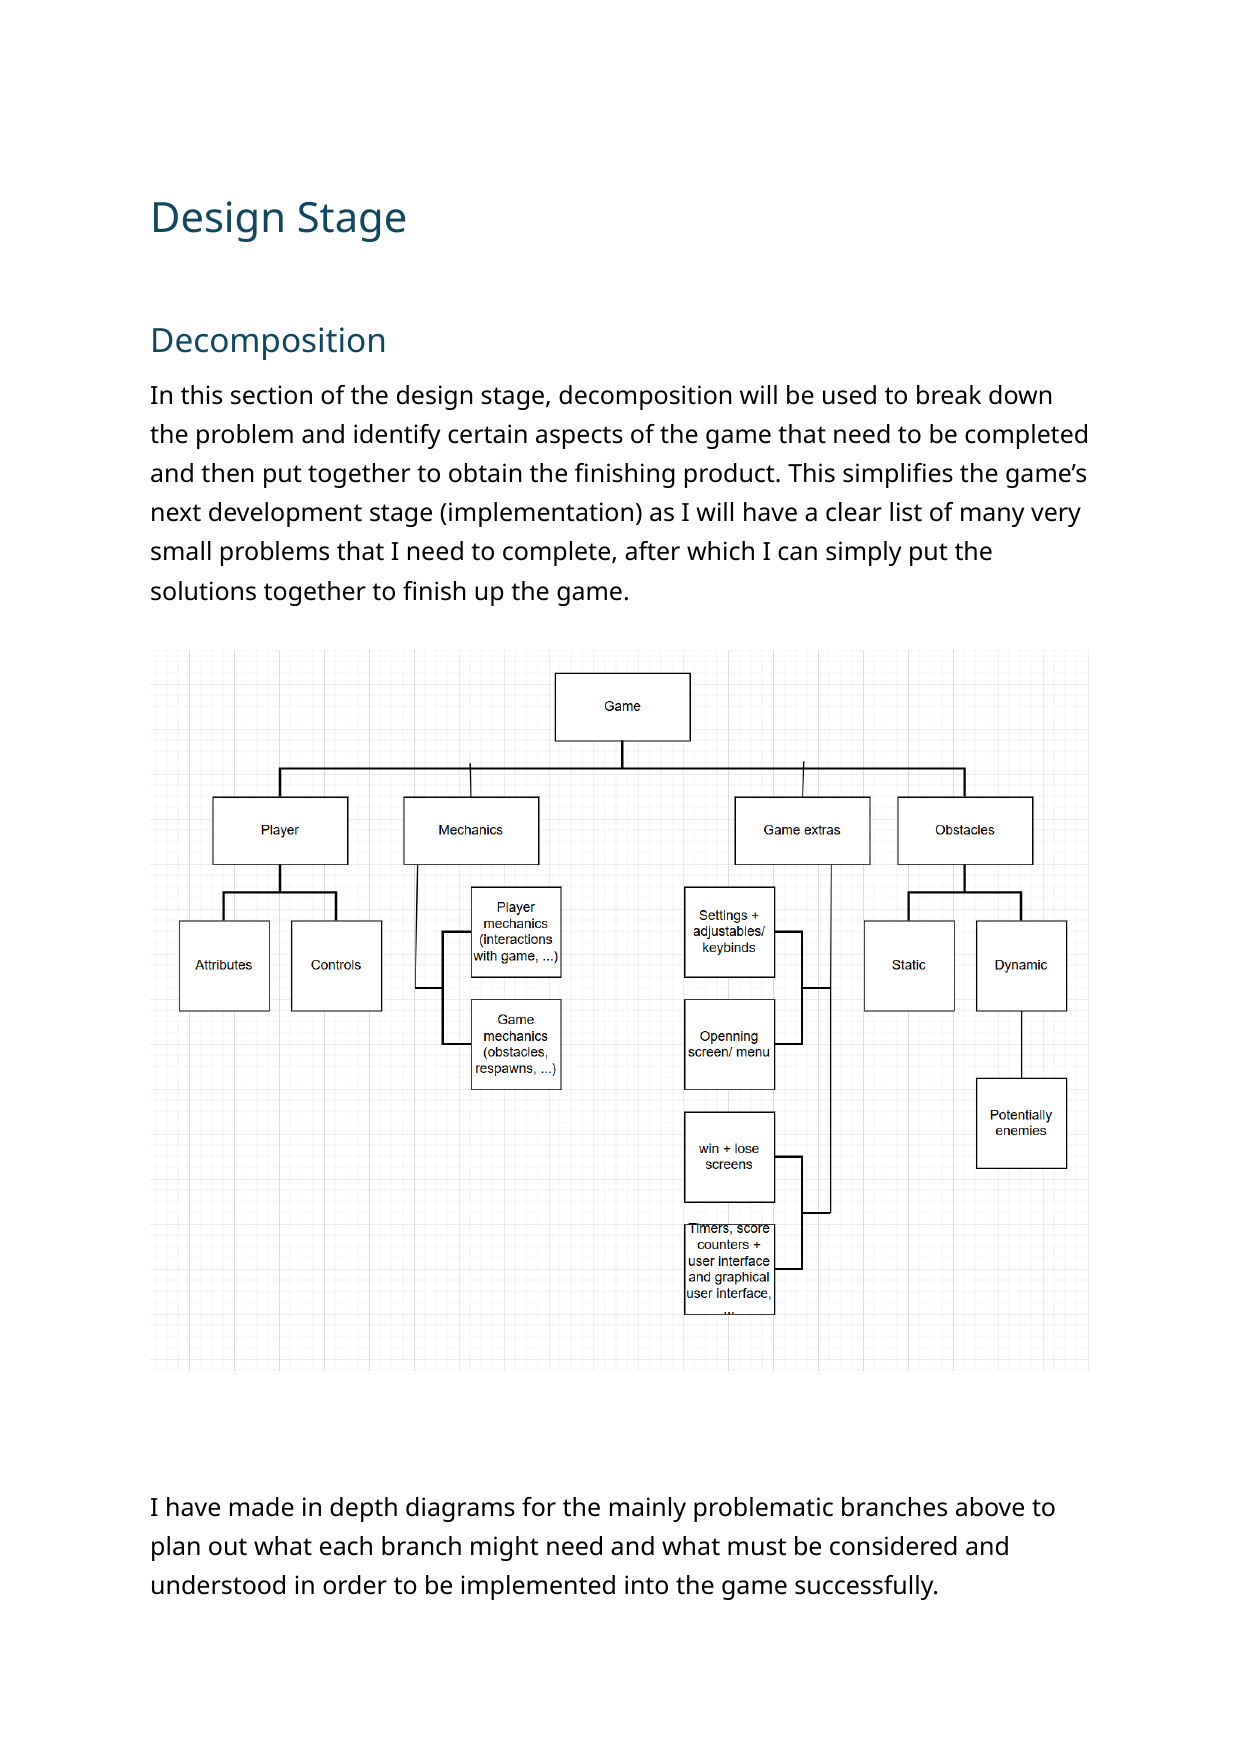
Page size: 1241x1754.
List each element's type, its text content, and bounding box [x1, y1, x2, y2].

subtitle Decomposition [150, 317, 1090, 362]
picture [150, 650, 1091, 1371]
text I have made in depth diagrams for the mainly problematic branches above to plan out what each branch might need and what must be considered and understood in order to be implemented into the game successfully. [150, 1490, 1090, 1602]
text In this section of the design stage, decomposition will be used to break down the problem and identify certain aspects of the game that need to be completed and then put together to obtain the finishing product. This simplifies the game’s next development stage (implementation) as I will have a clear list of many very small problems that I need to complete, after which I can simply put the solutions together to finish up the game. [150, 377, 1090, 607]
subtitle Design Stage [150, 187, 1090, 244]
